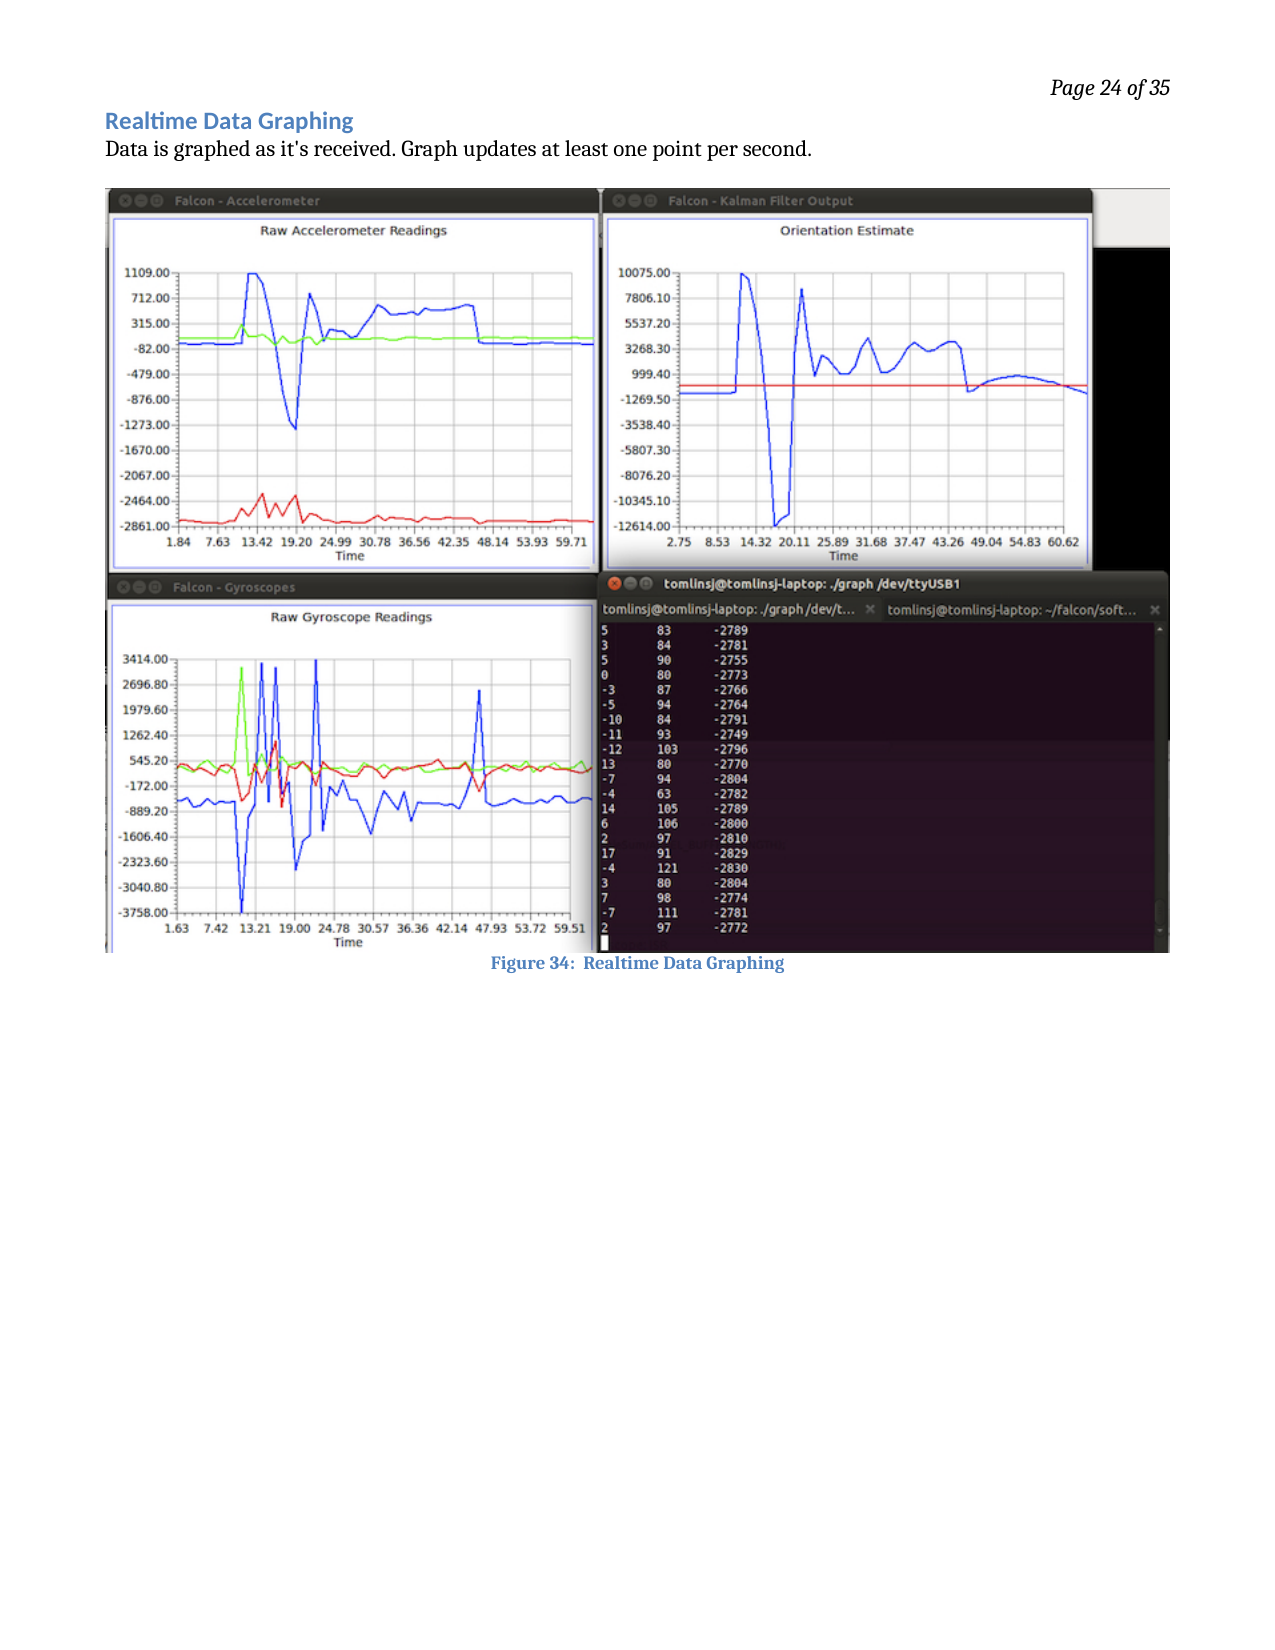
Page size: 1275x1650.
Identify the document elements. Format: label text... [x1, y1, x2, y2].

picture [105, 188, 1170, 953]
subtitle Realtime Data Graphing [105, 105, 1170, 136]
text Data is graphed as it's received. Graph updates at least one point per second. [105, 136, 1170, 162]
